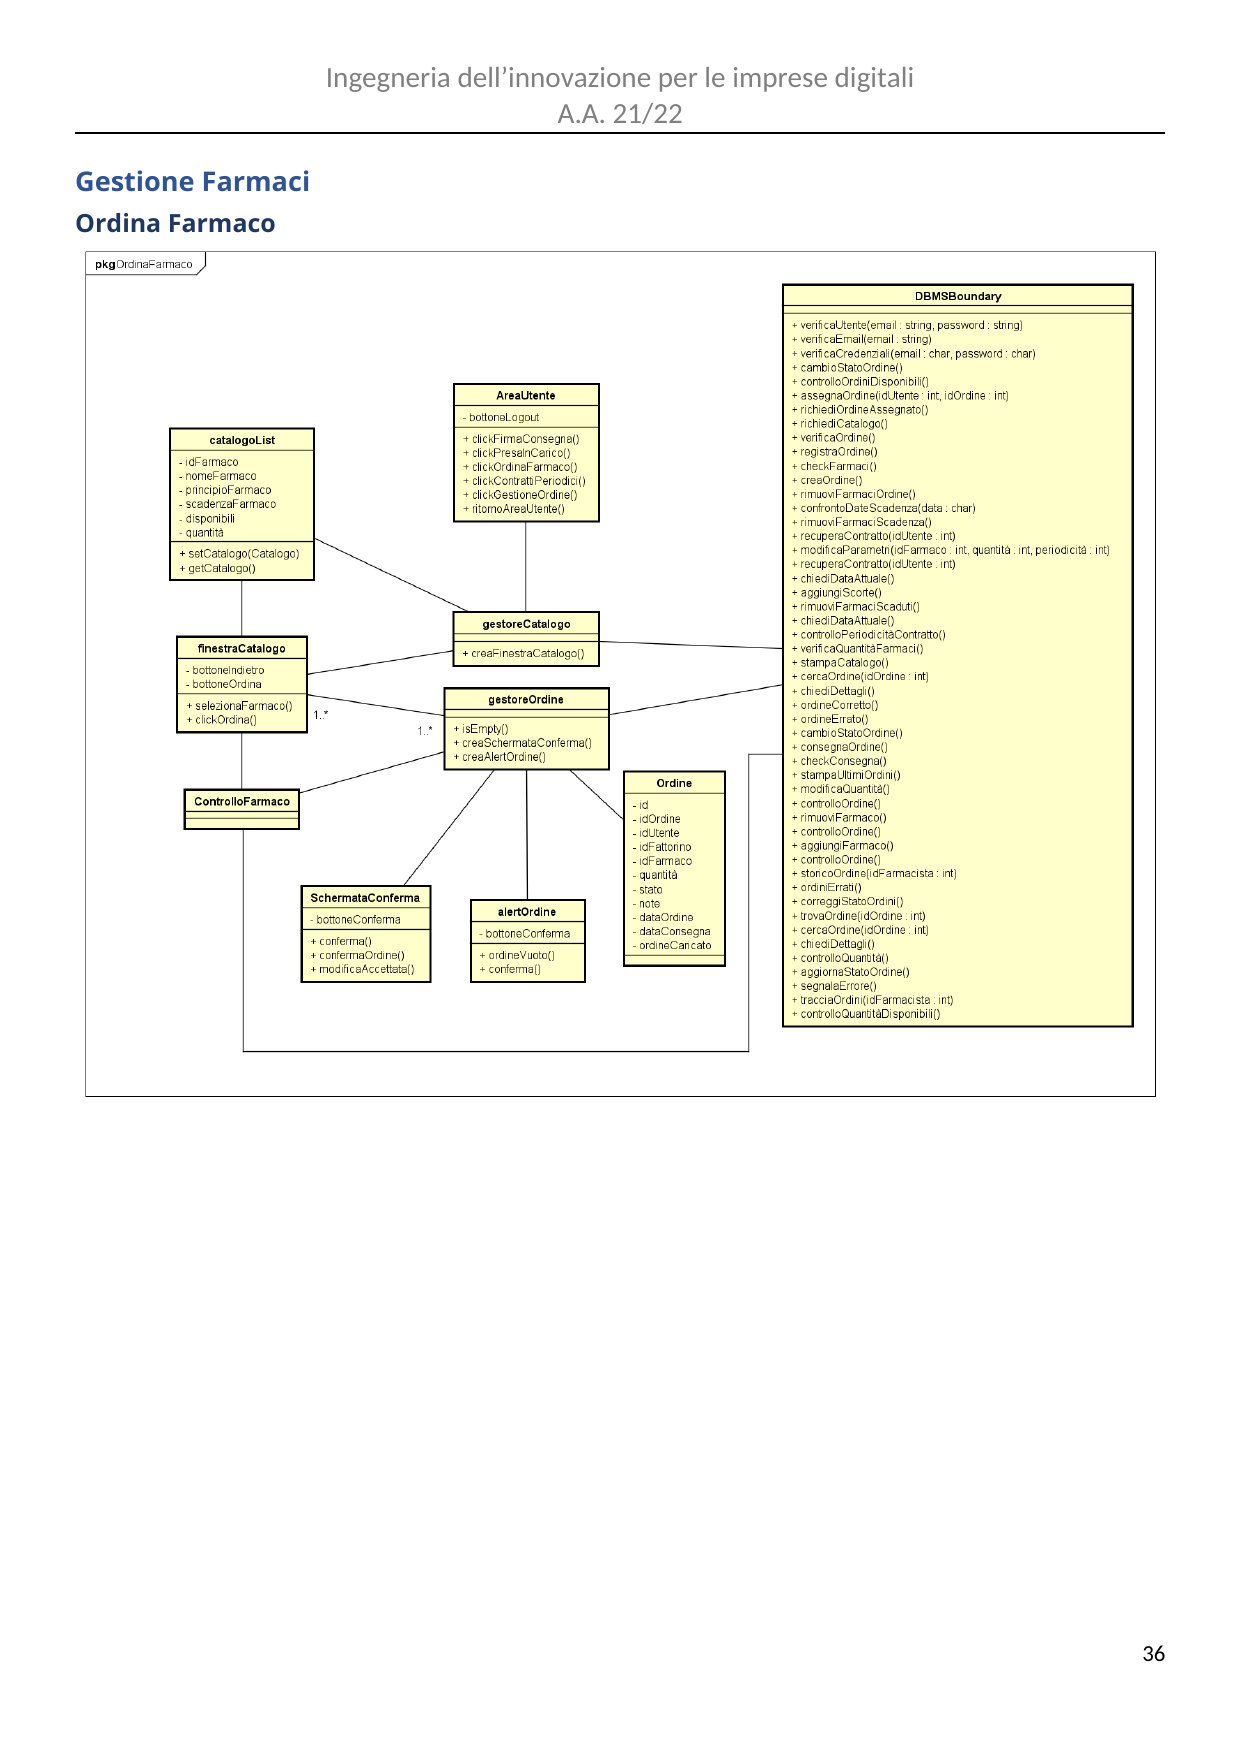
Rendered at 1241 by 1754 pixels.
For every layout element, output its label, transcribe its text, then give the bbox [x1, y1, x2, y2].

picture [76, 242, 1164, 1104]
subtitle Ordina Farmaco [75, 206, 1165, 240]
subtitle Gestione Farmaci [75, 162, 1165, 199]
